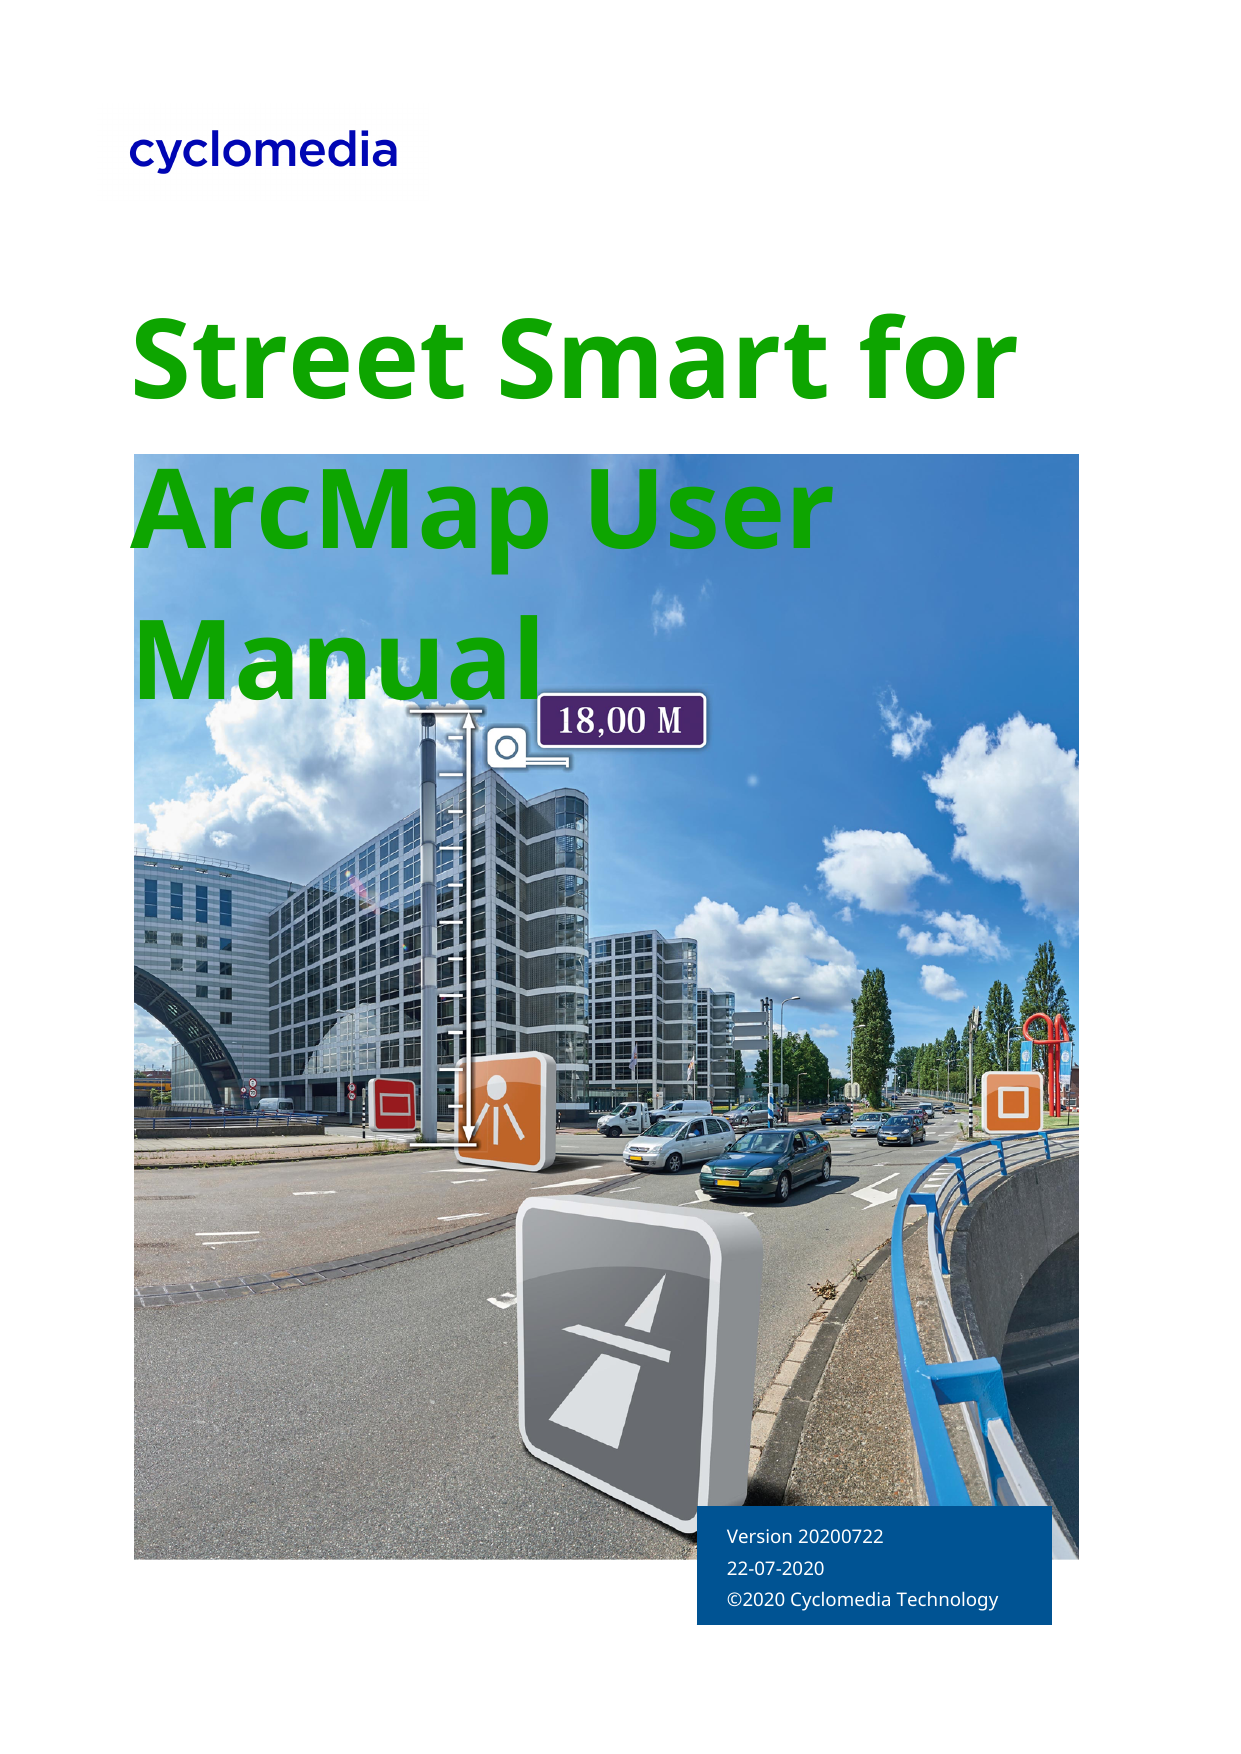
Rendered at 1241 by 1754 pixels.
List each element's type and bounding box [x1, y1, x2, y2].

picture [158, 483, 178, 515]
picture [134, 454, 1079, 1559]
picture [97, 103, 429, 201]
